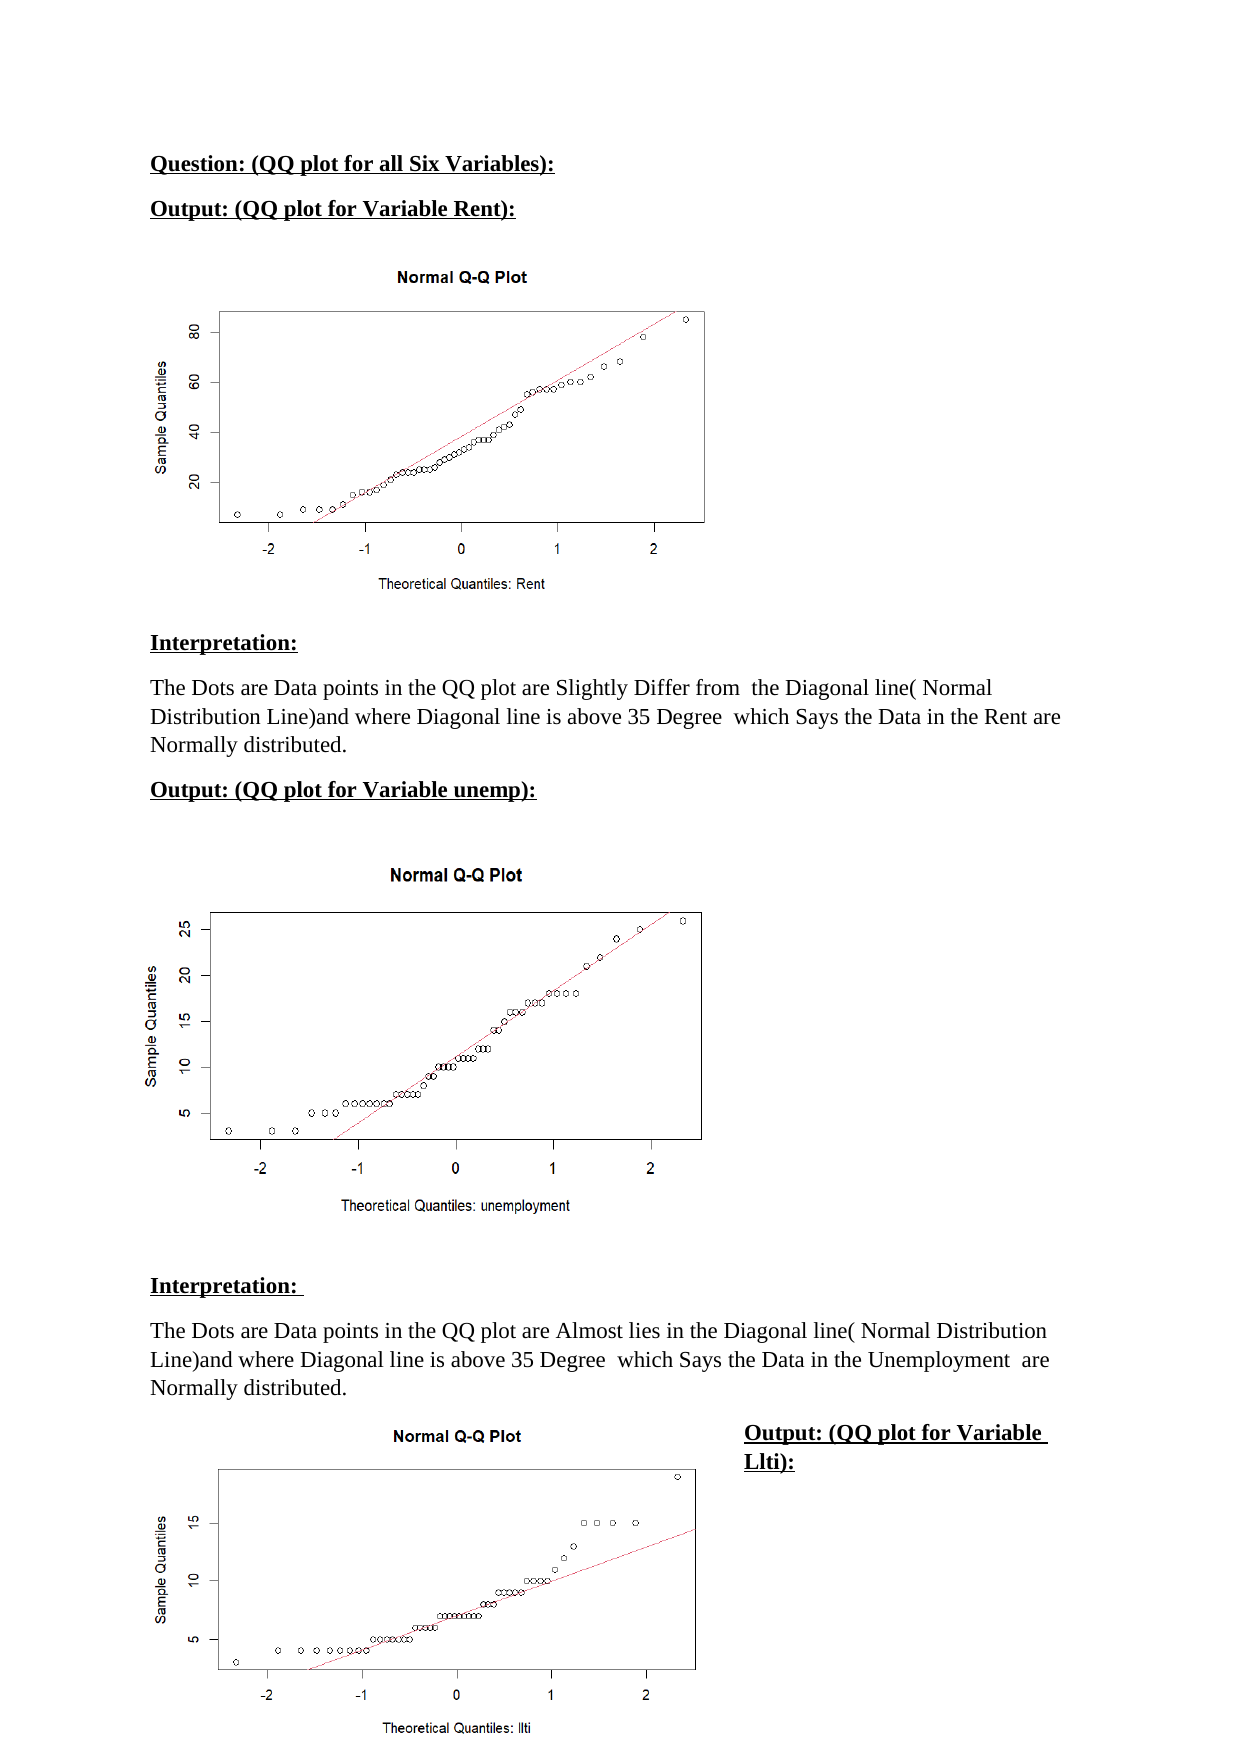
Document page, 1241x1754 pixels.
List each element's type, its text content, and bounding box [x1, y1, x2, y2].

text Output: (QQ plot for Variable unemp): [150, 776, 1090, 803]
text Question: (QQ plot for all Six Variables): [150, 150, 1090, 176]
text Output: (QQ plot for Variable Llti): [725, 1419, 1090, 1474]
text Interpretation: [150, 1272, 1090, 1299]
text The Dots are Data points in the QQ plot are Slightly Differ from the Diagonal line( Normal Distribution Line)and where Diagonal line is above 35 Degree which Says the Data in the Rent are Normally distributed. [150, 674, 1090, 757]
picture [140, 835, 734, 1232]
text The Dots are Data points in the QQ plot are Almost lies in the Diagonal line( Normal Distribution Line)and where Diagonal line is above 35 Degree which Says the Data in the Unemployment are Normally distributed. [150, 1317, 1090, 1401]
picture [150, 240, 739, 611]
text Interpretation: [150, 629, 1090, 656]
picture [150, 1401, 725, 1752]
text Output: (QQ plot for Variable Rent): [150, 195, 1090, 221]
